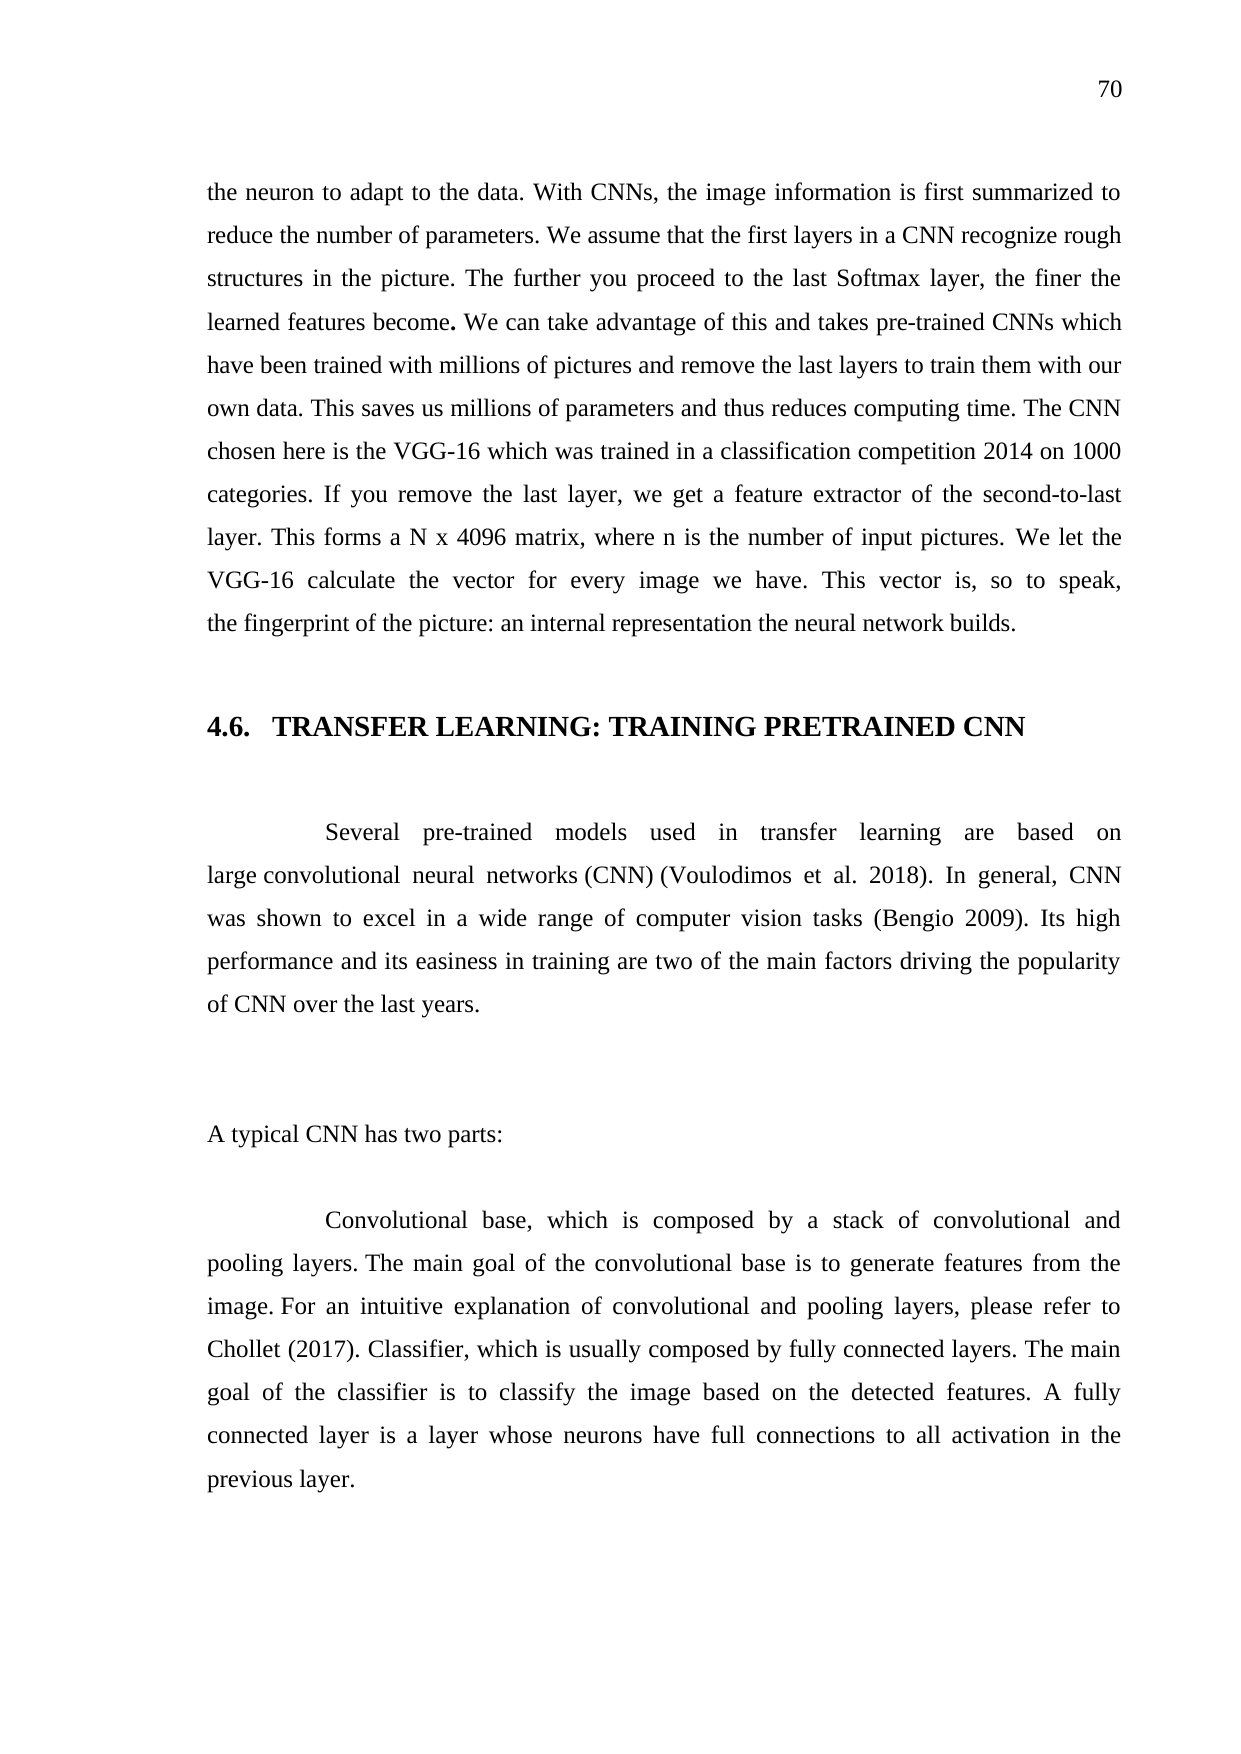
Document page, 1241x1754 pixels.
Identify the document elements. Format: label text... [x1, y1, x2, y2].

text A typical CNN has two parts: [207, 1119, 1122, 1147]
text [207, 177, 1122, 565]
text Convolutional base, which is composed by a stack of convolutional and pooling layers. The main goal of the convolutional base is to generate features from the image. For an intuitive explanation of convolutional and pooling layers, please refer to Chollet (2017). Classifier, which is usually composed by fully connected layers. The main goal of the classifier is to classify the image based on the detected features. A fully connected layer is a layer whose neurons have full connections to all activation in the previous layer. [207, 1205, 1122, 1492]
text Several pre-trained models used in transfer learning are based on large convolutional neural networks (CNN) (Voulodimos et al. 2018). In general, CNN was shown to excel in a wide range of computer vision tasks (Bengio 2009). Its high performance and its easiness in training are two of the main factors driving the popularity of CNN over the last years. [207, 817, 1122, 1018]
text 4.6. TRANSFER LEARNING: TRAINING PRETRAINED CNN [207, 709, 1122, 743]
